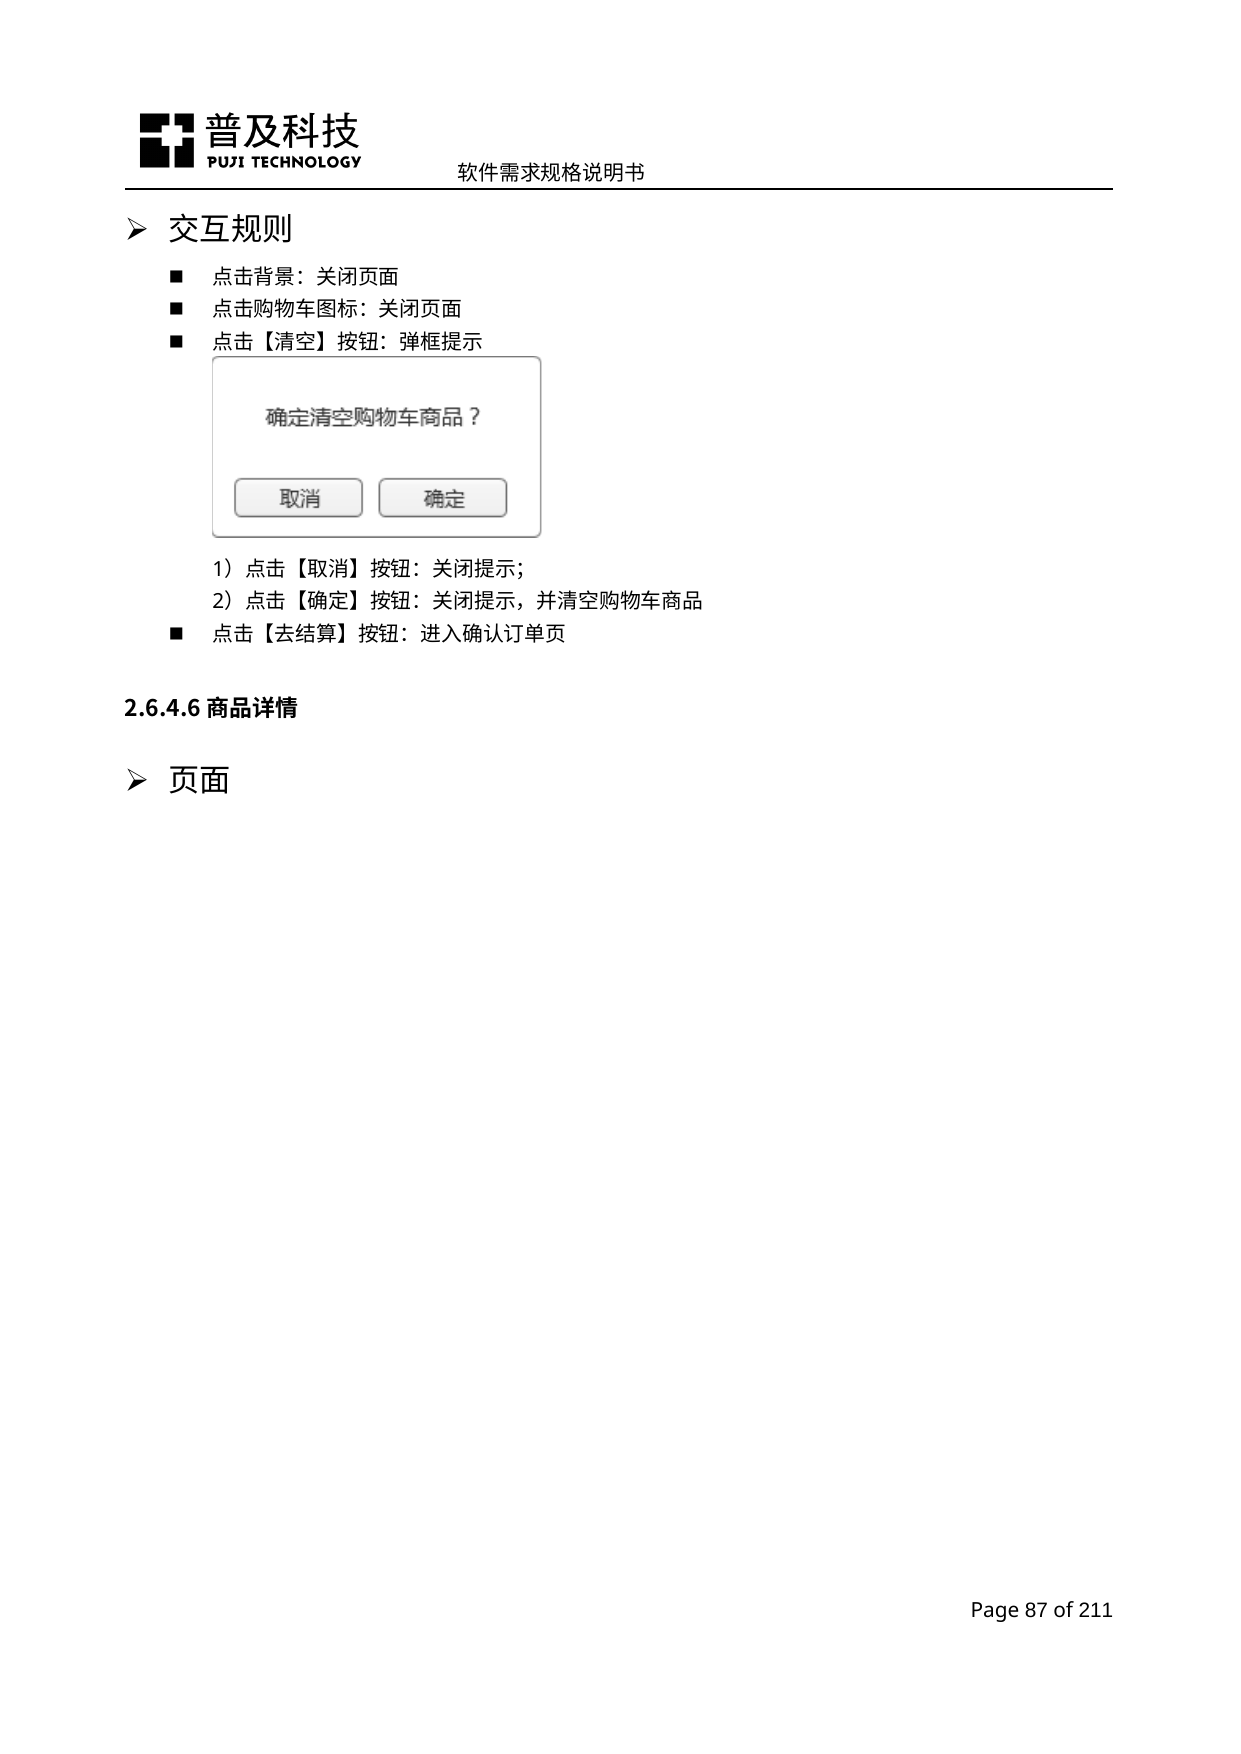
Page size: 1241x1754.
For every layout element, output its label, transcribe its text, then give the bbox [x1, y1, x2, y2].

list 点击【清空】按钮：弹框提示 [168, 324, 1113, 356]
list 1）点击【取消】按钮：关闭提示； [212, 551, 1113, 584]
list 页面 [124, 745, 1113, 810]
list 点击购物车图标：关闭页面 [168, 291, 1113, 324]
subtitle 商品详情 [124, 674, 1113, 739]
list 点击【去结算】按钮：进入确认订单页 [168, 616, 1113, 649]
list 点击背景：关闭页面 [168, 259, 1113, 291]
picture [124, 103, 365, 180]
list 交互规则 [124, 194, 1113, 259]
picture [212, 356, 542, 538]
list 2）点击【确定】按钮：关闭提示，并清空购物车商品 [212, 584, 1113, 616]
